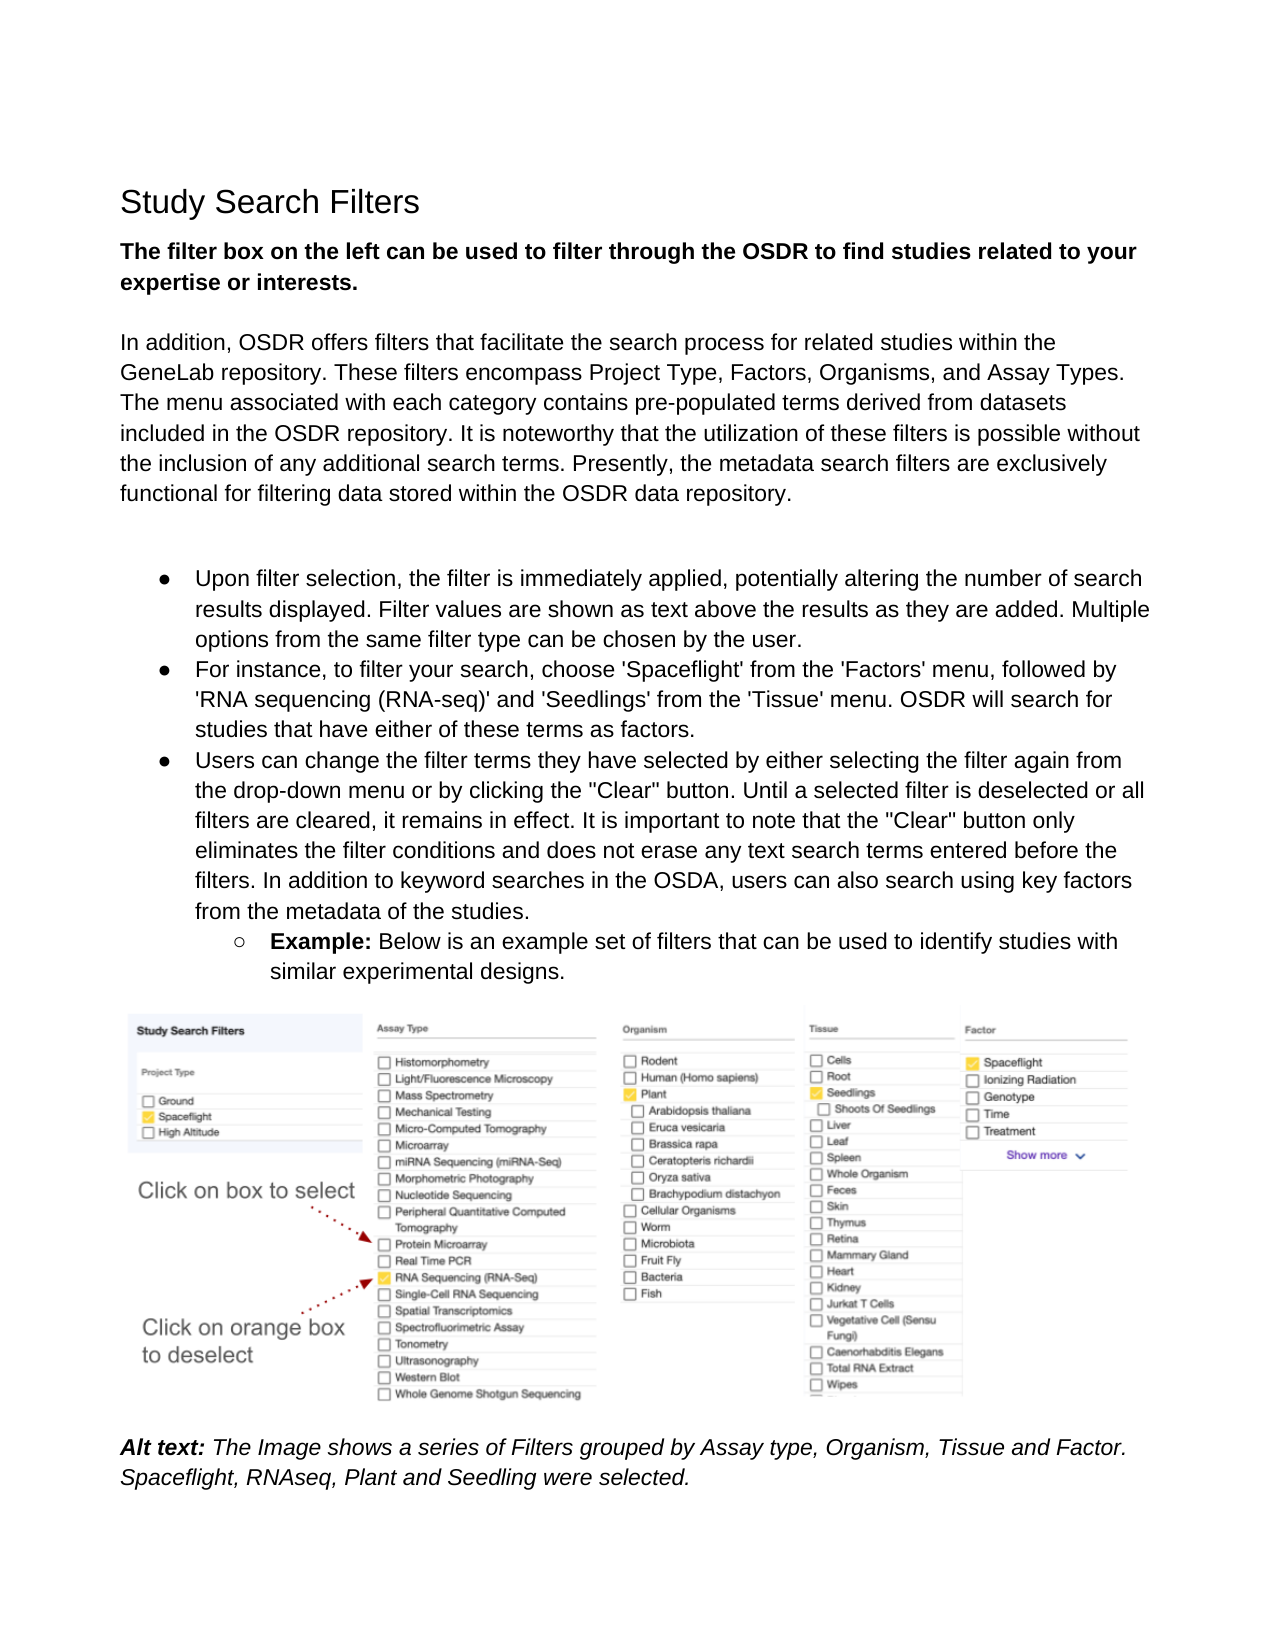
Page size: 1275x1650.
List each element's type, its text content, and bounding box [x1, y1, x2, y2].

text In addition, OSDR offers filters that facilitate the search process for related studies within the GeneLab repository. These filters encompass Project Type, Factors, Organisms, and Assay Types. The menu associated with each category contains pre-populated terms derived from datasets included in the OSDR repository. It is noteworthy that the utilization of these filters is possible without the inclusion of any additional search terms. Presently, the metadata search filters are exclusively functional for filtering data stored within the OSDR data repository. [120, 329, 1155, 506]
list For instance, to filter your search, choose 'Spaceflight' from the 'Factors' menu, followed by 'RNA sequencing (RNA-seq)' and 'Seedlings' from the 'Tissue' menu. OSDR will search for studies that have either of these terms as factors. [157, 656, 1155, 743]
list Users can change the filter terms they have selected by either selecting the filter again from the drop-down menu or by clicking the "Clear" button. Until a selected filter is deselected or all filters are cleared, it remains in effect. It is important to note that the "Clear" button only eliminates the filter conditions and does not erase any text search terms entered before the filters. In addition to keyword searches in the OSDA, users can also search using key factors from the metadata of the studies. [157, 747, 1155, 924]
subtitle Study Search Filters [120, 182, 1155, 220]
list Upon filter selection, the filter is immediately applied, potentially altering the number of search results displayed. Filter values are shown as text above the results as they are added. Multiple options from the same filter type can be chosen by the user. [157, 565, 1155, 652]
text Alt text: The Image shows a series of Filters grouped by Assay type, Organism, Tissue and Factor. Spaceflight, RNAseq, Plant and Seedling were selected. [120, 1434, 1155, 1490]
picture [120, 988, 1155, 1408]
list Example: Below is an example set of filters that can be used to identify studies with similar experimental designs. [232, 928, 1155, 984]
text The filter box on the left can be used to filter through the OSDR to find studies related to your expertise or interests. [120, 238, 1155, 295]
